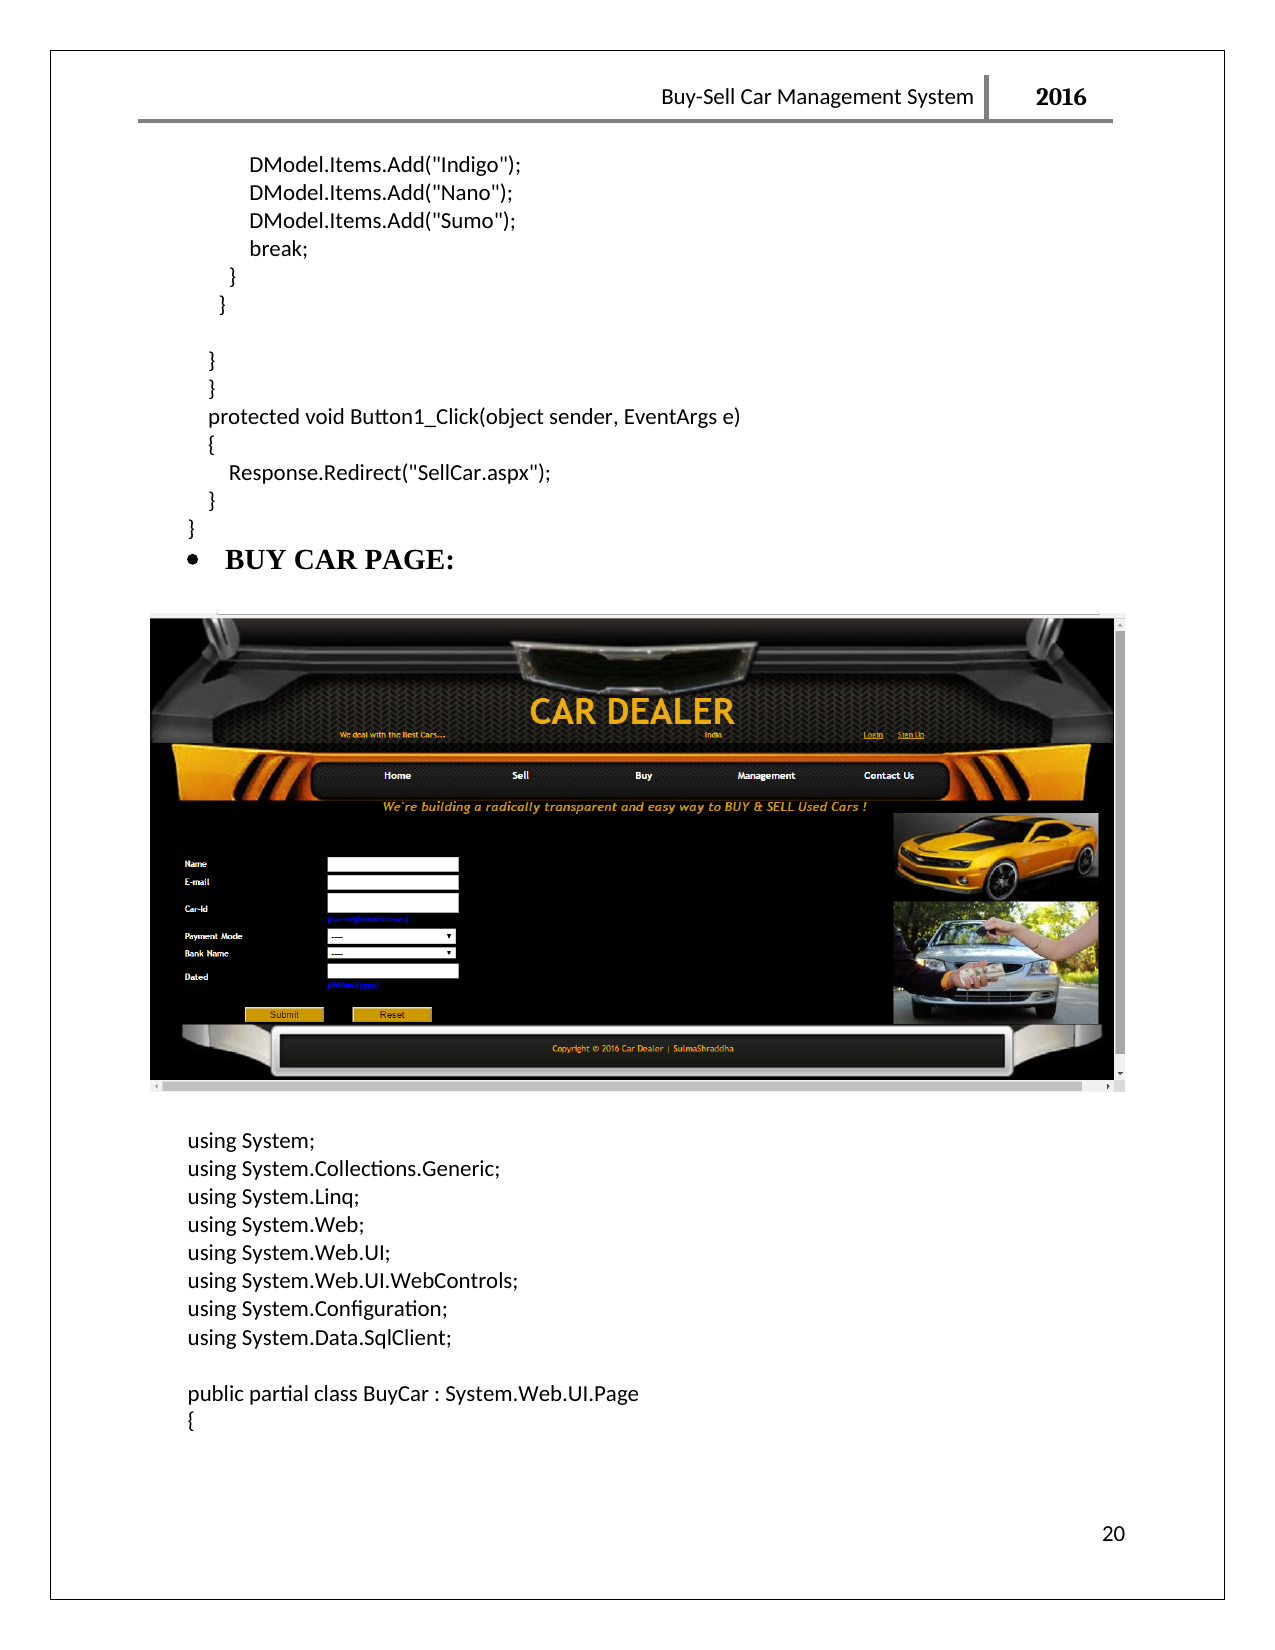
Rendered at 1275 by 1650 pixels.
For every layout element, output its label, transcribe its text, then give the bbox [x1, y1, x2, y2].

text { [187, 430, 1125, 458]
text } [187, 346, 1125, 374]
text using System.Linq; [187, 1182, 1125, 1211]
text using System; [187, 1126, 1125, 1154]
text DModel.Items.Add("Nano"); [187, 178, 1125, 206]
text break; [187, 234, 1125, 262]
text DModel.Items.Add("Sumo"); [187, 206, 1125, 234]
text DModel.Items.Add("Indigo"); [187, 150, 1125, 178]
text { [187, 1407, 1125, 1435]
text using System.Web.UI; [187, 1238, 1125, 1267]
list BUY CAR PAGE: [187, 542, 1125, 576]
text } [187, 262, 1125, 290]
text Response.Redirect("SellCar.aspx"); [187, 458, 1125, 486]
text using System.Configuration; [187, 1294, 1125, 1323]
text using System.Web; [187, 1211, 1125, 1238]
picture [150, 613, 1125, 1092]
text using System.Collections.Generic; [187, 1154, 1125, 1182]
text public partial class BuyCar : System.Web.UI.Page [187, 1379, 1125, 1407]
text protected void Button1_Click(object sender, EventArgs e) [187, 402, 1125, 430]
text } [187, 374, 1125, 402]
text using System.Web.UI.WebControls; [187, 1267, 1125, 1294]
text } [187, 486, 1125, 514]
text } [187, 290, 1125, 318]
text } [187, 514, 1125, 542]
text using System.Data.SqlClient; [187, 1323, 1125, 1351]
